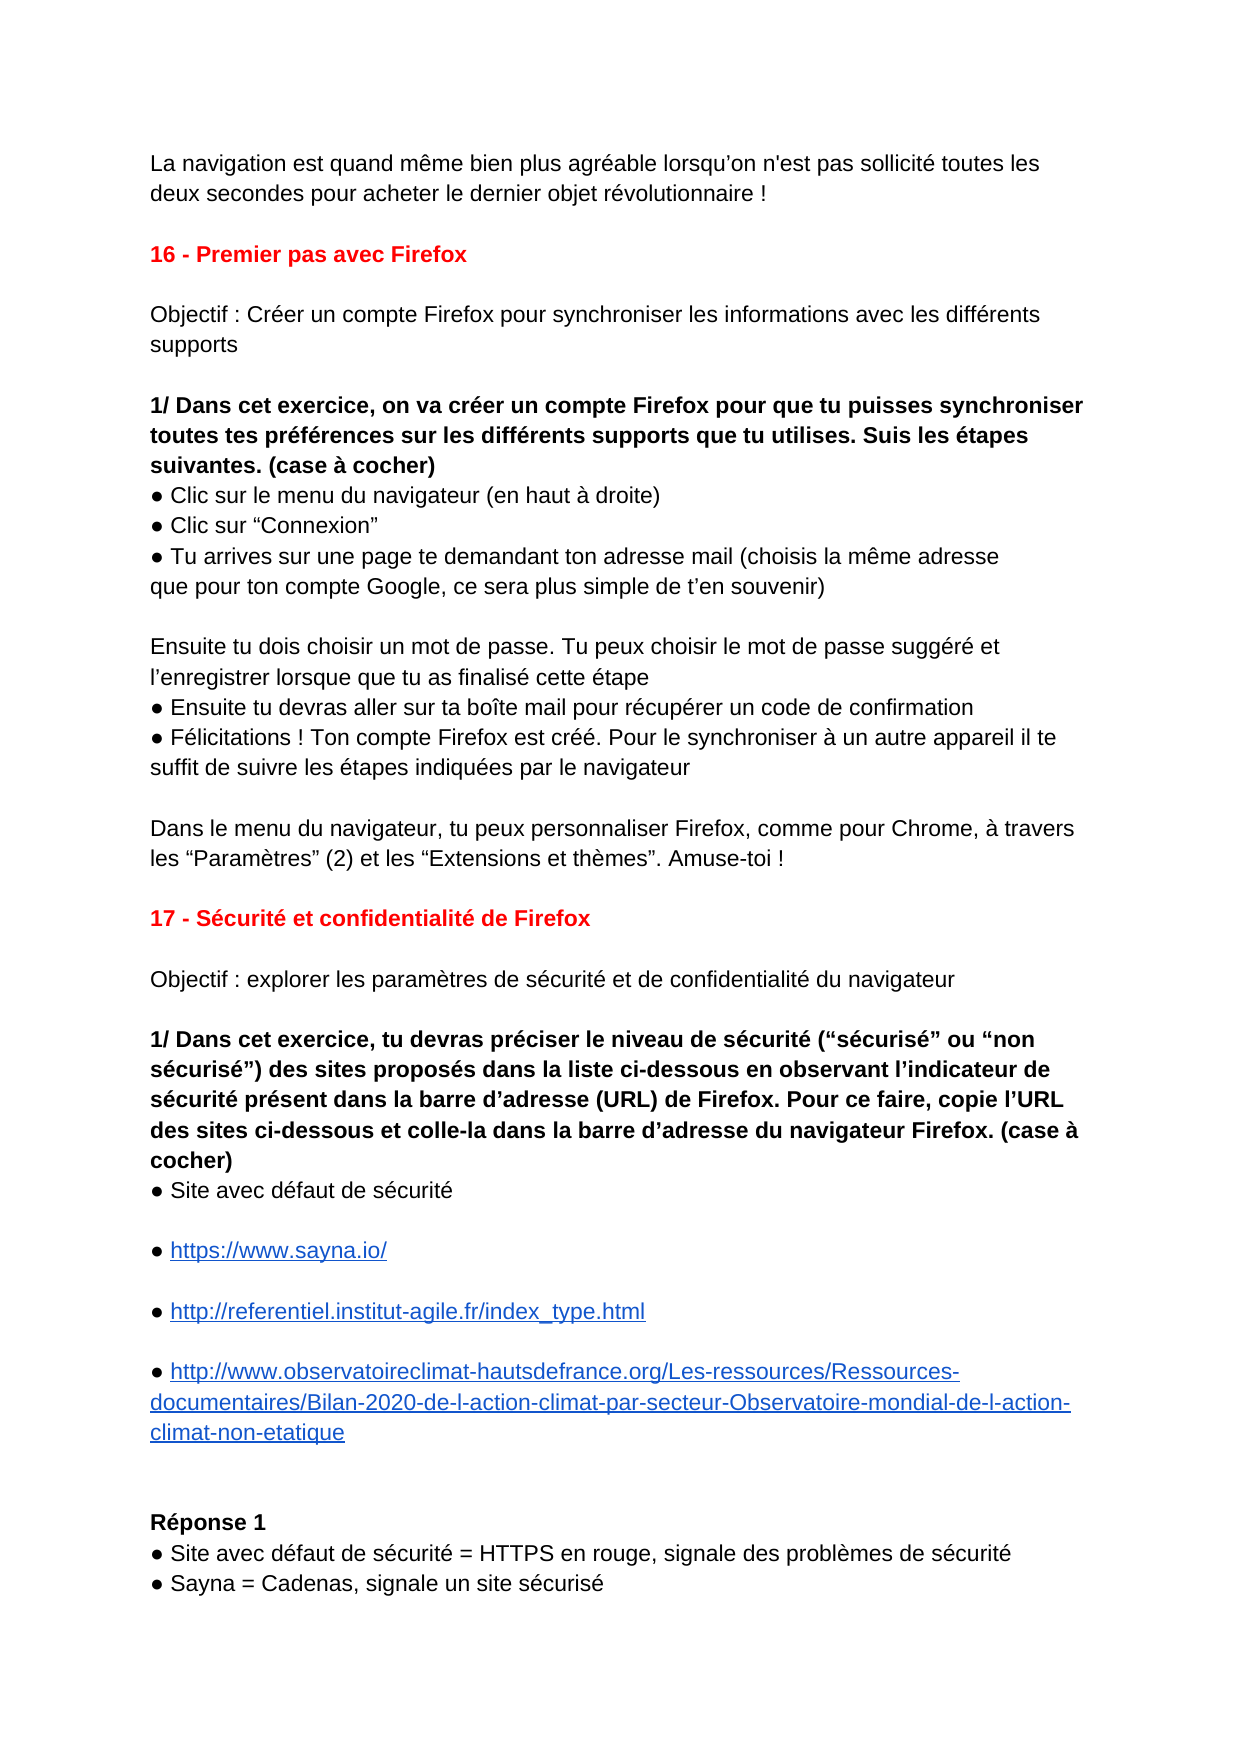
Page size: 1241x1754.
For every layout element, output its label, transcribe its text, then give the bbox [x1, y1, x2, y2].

text ● Tu arrives sur une page te demandant ton adresse mail (choisis la même adresse [150, 543, 1090, 569]
text 16 - Premier pas avec Firefox [150, 241, 1090, 267]
text ● http://www.observatoireclimat-hautsdefrance.org/Les-ressources/Ressources-documentaires/Bilan-2020-de-l-action-climat-par-secteur-Observatoire-mondial-de-l-action-climat-non-etatique [150, 1358, 1090, 1445]
text Réponse 1 [150, 1509, 1090, 1536]
text Objectif : explorer les paramètres de sécurité et de confidentialité du navigateur [150, 966, 1090, 992]
text Ensuite tu dois choisir un mot de passe. Tu peux choisir le mot de passe suggéré et l’enregistrer lorsque que tu as finalisé cette étape [150, 633, 1090, 690]
text que pour ton compte Google, ce sera plus simple de t’en souvenir) [150, 573, 1090, 599]
text 17 - Sécurité et confidentialité de Firefox [150, 905, 1090, 932]
text Dans le menu du navigateur, tu peux personnaliser Firefox, comme pour Chrome, à travers les “Paramètres” (2) et les “Extensions et thèmes”. Amuse-toi ! [150, 814, 1090, 871]
text ● Sayna = Cadenas, signale un site sécurisé [150, 1570, 1090, 1596]
text ● Site avec défaut de sécurité [150, 1177, 1090, 1203]
text ● Ensuite tu devras aller sur ta boîte mail pour récupérer un code de confirmation [150, 694, 1090, 720]
text Objectif : Créer un compte Firefox pour synchroniser les informations avec les différents supports [150, 301, 1090, 358]
text ● Site avec défaut de sécurité = HTTPS en rouge, signale des problèmes de sécurité [150, 1539, 1090, 1566]
text 1/ Dans cet exercice, tu devras préciser le niveau de sécurité (“sécurisé” ou “non sécurisé”) des sites proposés dans la liste ci-dessous en observant l’indicateur de sécurité présent dans la barre d’adresse (URL) de Firefox. Pour ce faire, copie l’URL des sites ci-dessous et colle-la dans la barre d’adresse du navigateur Firefox. (case à cocher) [150, 1026, 1090, 1173]
text ● Clic sur le menu du navigateur (en haut à droite) [150, 482, 1090, 509]
text La navigation est quand même bien plus agréable lorsqu’on n'est pas sollicité toutes les deux secondes pour acheter le dernier objet révolutionnaire ! [150, 150, 1090, 207]
text ● Félicitations ! Ton compte Firefox est créé. Pour le synchroniser à un autre appareil il te suffit de suivre les étapes indiquées par le navigateur [150, 724, 1090, 781]
text 1/ Dans cet exercice, on va créer un compte Firefox pour que tu puisses synchroniser toutes tes préférences sur les différents supports que tu utilises. Suis les étapes suivantes. (case à cocher) [150, 392, 1090, 478]
text ● Clic sur “Connexion” [150, 512, 1090, 539]
text ● http://referentiel.institut-agile.fr/index_type.html [150, 1298, 1090, 1324]
text ● https://www.sayna.io/ [150, 1237, 1090, 1264]
